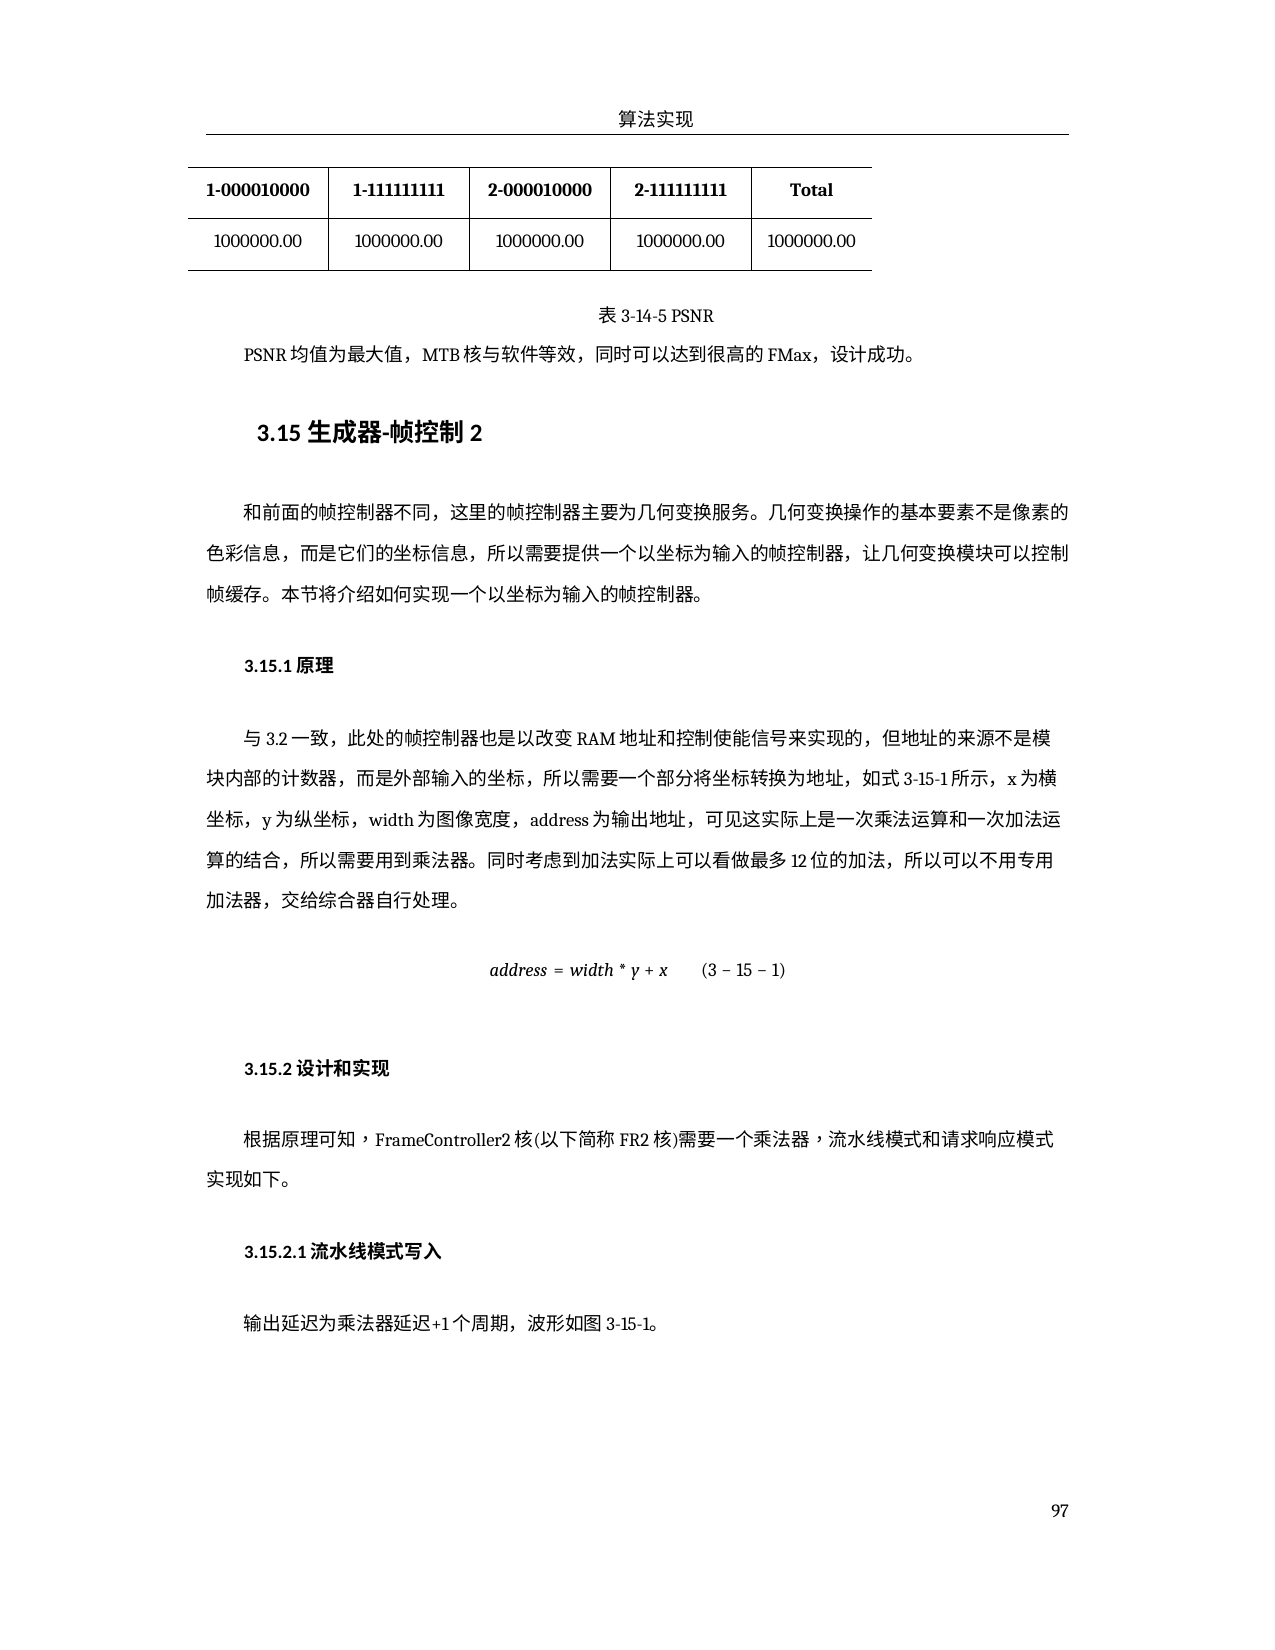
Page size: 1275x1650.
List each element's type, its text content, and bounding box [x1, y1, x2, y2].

text 与3.2一致，此处的帧控制器也是以改变RAM地址和控制使能信号来实现的，但地址的来源不是模块内部的计数器，而是外部输入的坐标，所以需要一个部分将坐标转换为地址，如式3-15-1所示，x为横坐标，y为纵坐标，width为图像宽度，address为输出地址，可见这实际上是一次乘法运算和一次加法运算的结合，所以需要用到乘法器。同时考虑到加法实际上可以看做最多12位的加法，所以可以不用专用加法器，交给综合器自行处理。 [206, 723, 1069, 913]
subtitle 3.15.2 设计和实现 [206, 1055, 1069, 1080]
table_header 2-111111111 [611, 168, 751, 218]
table_cell 1000000.00 [611, 219, 751, 269]
table_cell 1000000.00 [752, 219, 872, 269]
text 输出延迟为乘法器延迟+1个周期，波形如图3-15-1。 [206, 1309, 1069, 1368]
table_cell 1000000.00 [188, 219, 328, 269]
text address = width * y + x (3 − 15 − 1) [206, 927, 1069, 1013]
subtitle 3.15.2.1 流水线模式写入 [206, 1237, 1069, 1264]
table_cell 1000000.00 [470, 219, 610, 269]
table_header 1-111111111 [329, 168, 469, 218]
subtitle 3.15 生成器-帧控制2 [206, 412, 1069, 448]
table_header 1-000010000 [188, 168, 328, 218]
text 根据原理可知，FrameController2核(以下简称FR2核)需要一个乘法器，流水线模式和请求响应模式实现如下。 [206, 1124, 1069, 1192]
table_header Total [752, 168, 872, 218]
table_cell 1000000.00 [329, 219, 469, 269]
subtitle 3.15.1 原理 [206, 651, 1069, 678]
table_header 2-000010000 [470, 168, 610, 218]
text 和前面的帧控制器不同，这里的帧控制器主要为几何变换服务。几何变换操作的基本要素不是像素的色彩信息，而是它们的坐标信息，所以需要提供一个以坐标为输入的帧控制器，让几何变换模块可以控制帧缓存。本节将介绍如何实现一个以坐标为输入的帧控制器。 [206, 498, 1069, 606]
text PSNR均值为最大值，MTB核与软件等效，同时可以达到很高的FMax，设计成功。 [206, 340, 1069, 367]
text 表3-14-5 PSNR [206, 302, 1069, 327]
